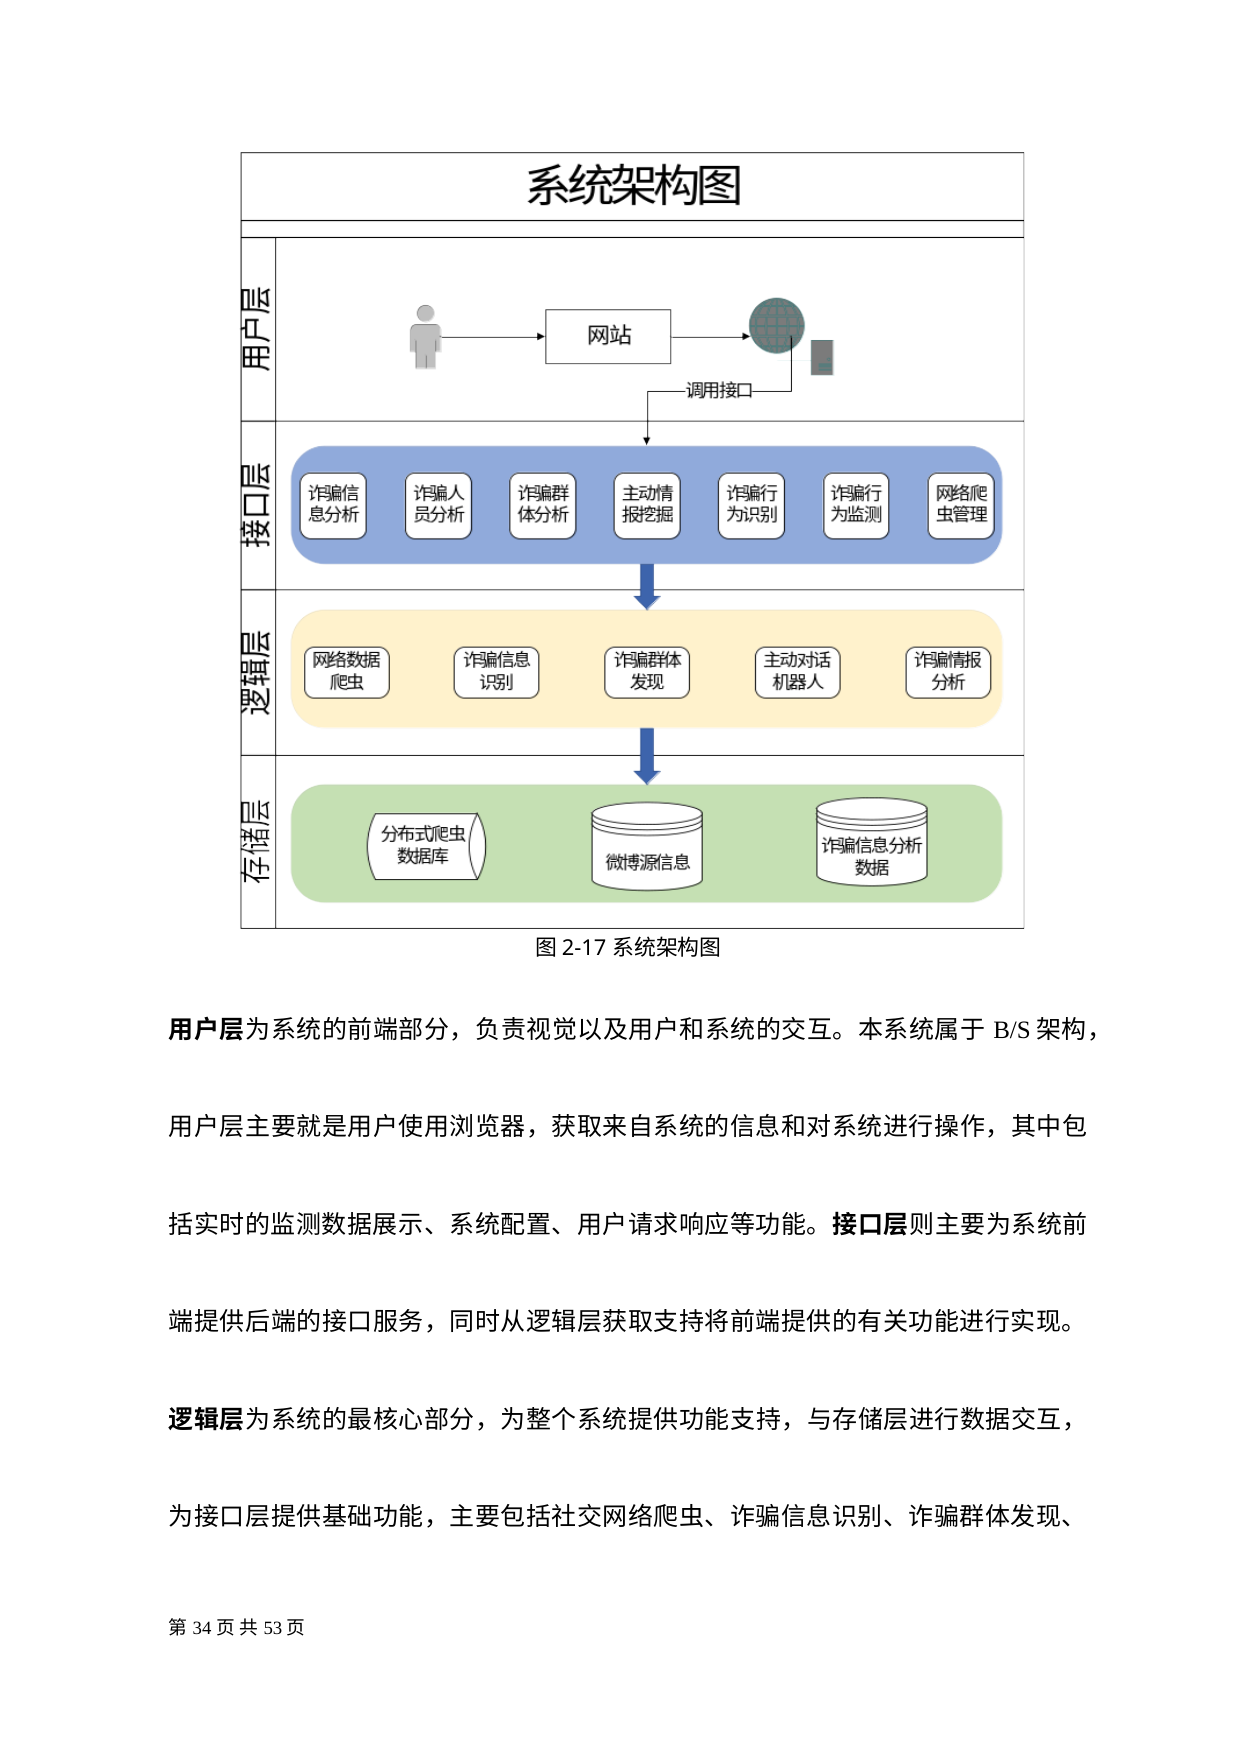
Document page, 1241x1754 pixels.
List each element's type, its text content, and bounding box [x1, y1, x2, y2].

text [169, 995, 1087, 1547]
